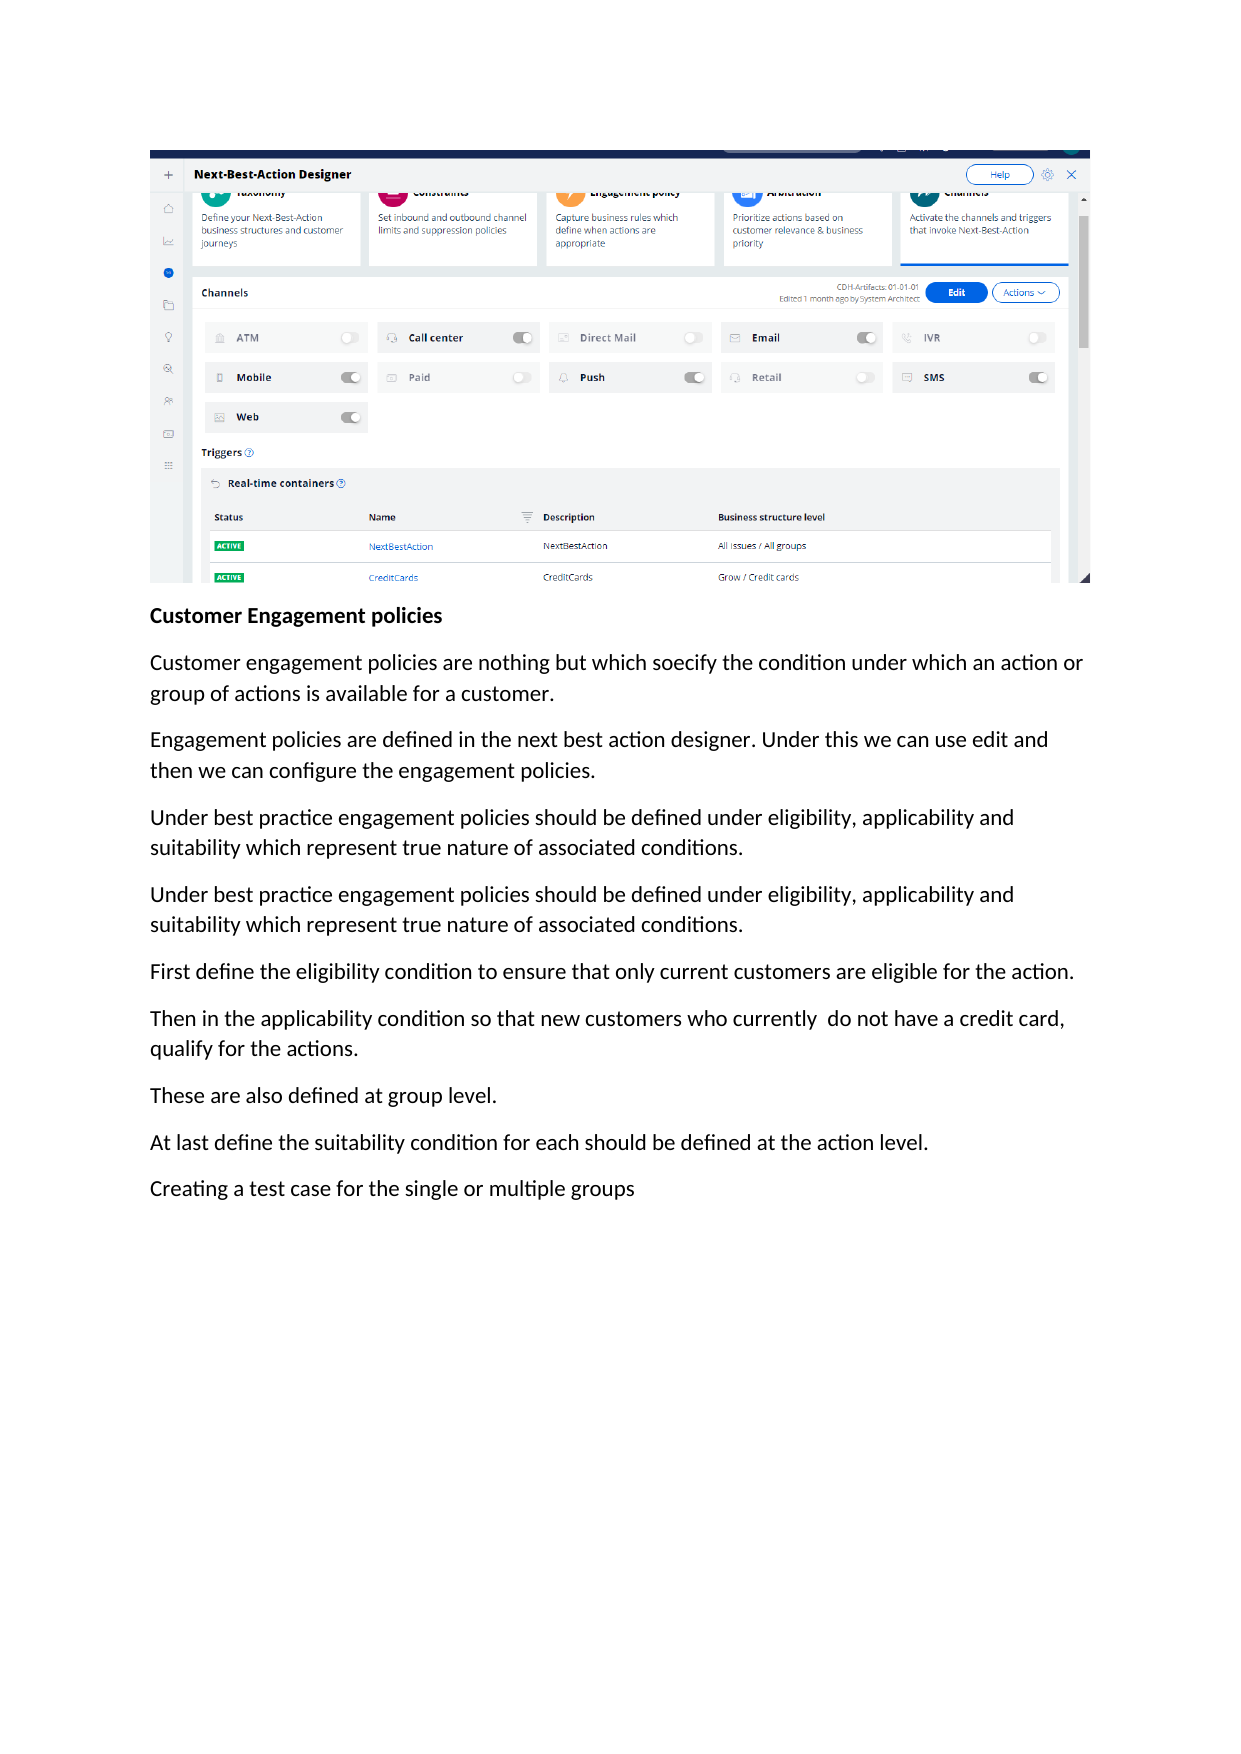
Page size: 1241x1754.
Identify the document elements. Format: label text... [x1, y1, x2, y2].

text Under best practice engagement policies should be defined under eligibility, applicability and suitability which represent true nature of associated conditions. [150, 880, 1090, 938]
text Engagement policies are defined in the next best action designer. Under this we can use edit and then we can configure the engagement policies. [150, 726, 1090, 784]
text Customer Engagement policies [150, 602, 1090, 629]
text These are also defined at group level. [150, 1081, 1090, 1109]
text Then in the applicability condition so that new customers who currently do not have a credit card, qualify for the actions. [150, 1004, 1090, 1062]
text Creating a test case for the single or multiple groups [150, 1174, 1090, 1202]
text Customer engagement policies are nothing but which soecify the condition under which an action or group of actions is available for a customer. [150, 648, 1090, 707]
text First define the eligibility condition to ensure that only current customers are eligible for the action. [150, 957, 1090, 985]
text Under best practice engagement policies should be defined under eligibility, applicability and suitability which represent true nature of associated conditions. [150, 803, 1090, 861]
picture [150, 150, 1091, 583]
text At last define the suitability condition for each should be defined at the action level. [150, 1128, 1090, 1156]
